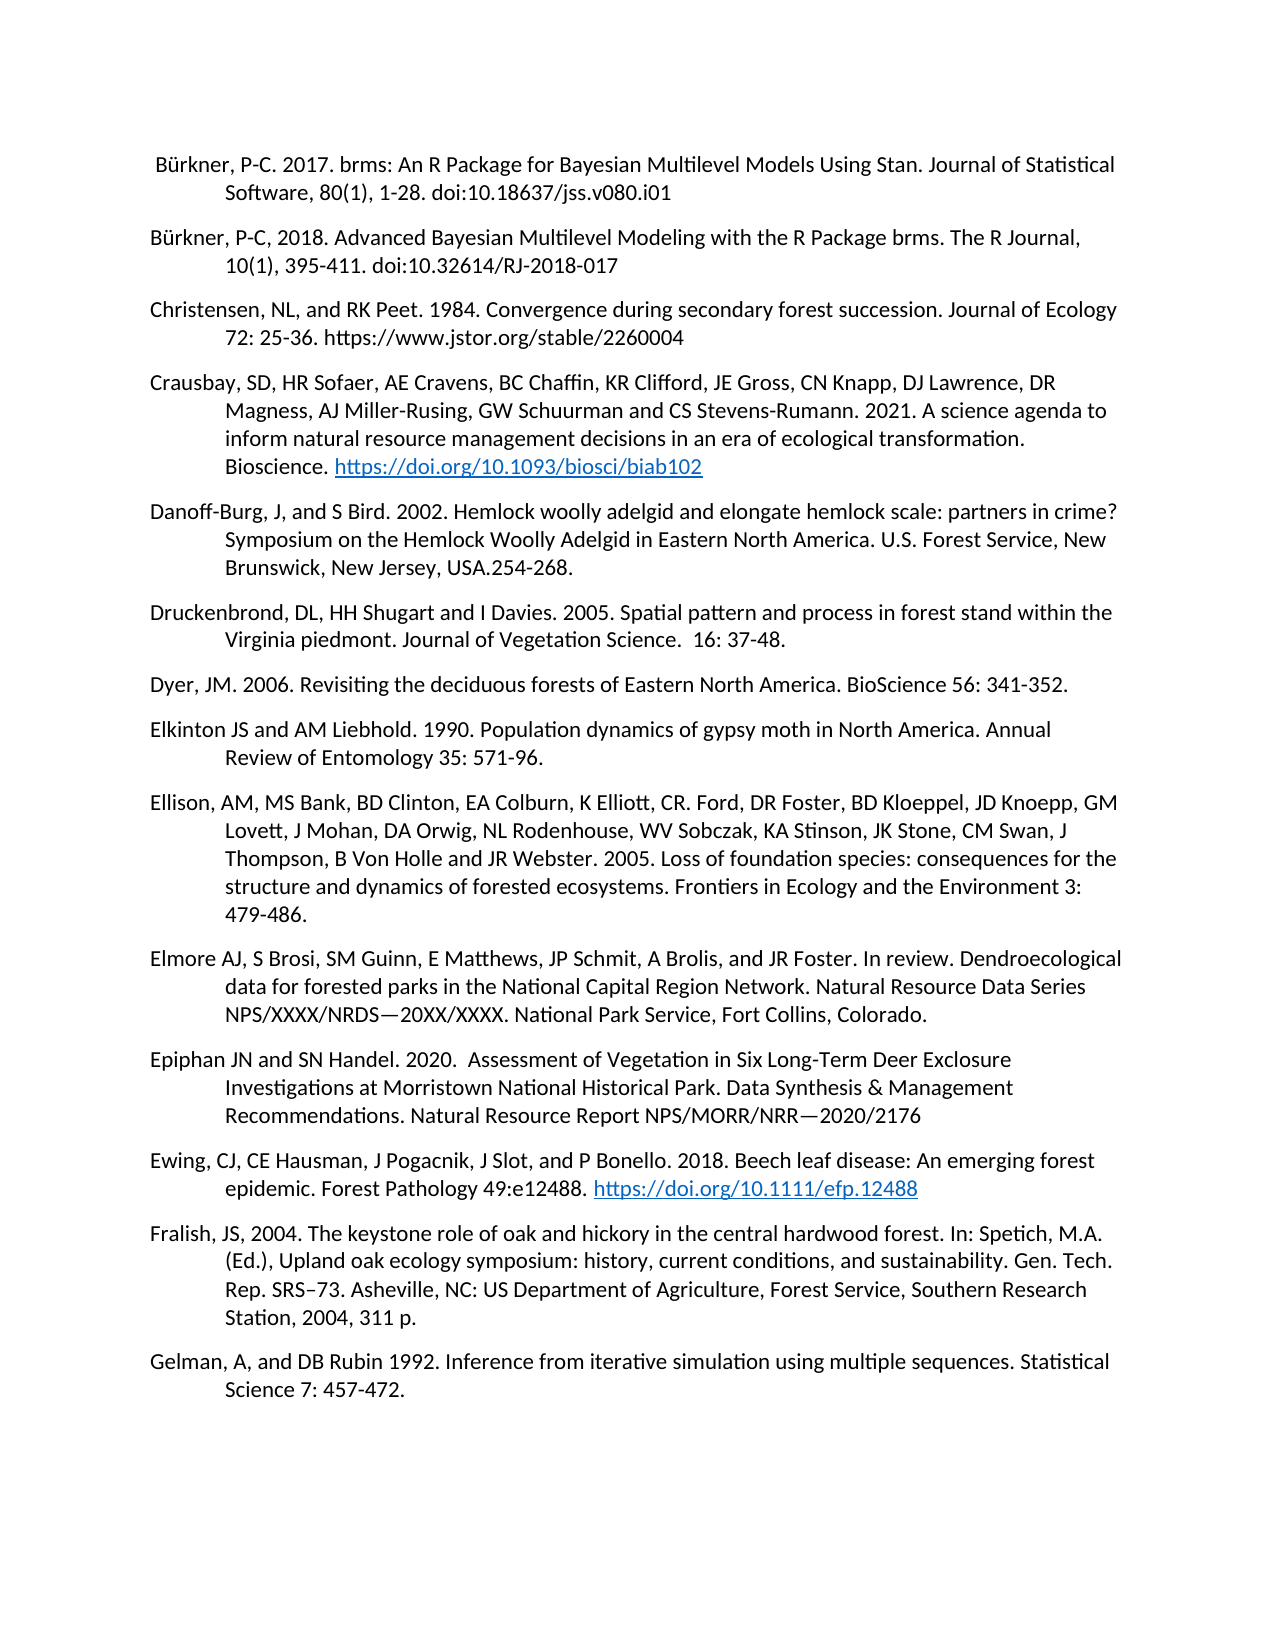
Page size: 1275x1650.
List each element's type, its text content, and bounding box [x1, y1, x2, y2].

text Bürkner, P-C. 2017. brms: An R Package for Bayesian Multilevel Models Using Stan. Journal of Statistical Software, 80(1), 1-28. doi:10.18637/jss.v080.i01 [150, 150, 1125, 206]
text Druckenbrond, DL, HH Shugart and I Davies. 2005. Spatial pattern and process in forest stand within the Virginia piedmont. Journal of Vegetation Science. 16: 37-48. [150, 598, 1125, 654]
text Christensen, NL, and RK Peet. 1984. Convergence during secondary forest succession. Journal of Ecology 72: 25-36. https://www.jstor.org/stable/2260004 [150, 295, 1125, 351]
text Crausbay, SD, HR Sofaer, AE Cravens, BC Chaffin, KR Clifford, JE Gross, CN Knapp, DJ Lawrence, DR Magness, AJ Miller-Rusing, GW Schuurman and CS Stevens-Rumann. 2021. A science agenda to inform natural resource management decisions in an era of ecological transformation. Bioscience. https://doi.org/10.1093/biosci/biab102 [150, 368, 1125, 480]
text Epiphan JN and SN Handel. 2020. Assessment of Vegetation in Six Long-Term Deer Exclosure Investigations at Morristown National Historical Park. Data Synthesis & Management Recommendations. Natural Resource Report NPS/MORR/NRR—2020/2176 [150, 1045, 1125, 1129]
text Ewing, CJ, CE Hausman, J Pogacnik, J Slot, and P Bonello. 2018. Beech leaf disease: An emerging forest epidemic. Forest Pathology 49:e12488. https://doi.org/10.1111/efp.12488 [150, 1146, 1125, 1202]
text Elmore AJ, S Brosi, SM Guinn, E Matthews, JP Schmit, A Brolis, and JR Foster. In review. Dendroecological data for forested parks in the National Capital Region Network. Natural Resource Data Series NPS/XXXX/NRDS—20XX/XXXX. National Park Service, Fort Collins, Colorado. [150, 944, 1125, 1028]
text Bürkner, P-C, 2018. Advanced Bayesian Multilevel Modeling with the R Package brms. The R Journal, 10(1), 395-411. doi:10.32614/RJ-2018-017 [150, 223, 1125, 279]
text Dyer, JM. 2006. Revisiting the deciduous forests of Eastern North America. BioScience 56: 341-352. [150, 670, 1125, 698]
text Gelman, A, and DB Rubin 1992. Inference from iterative simulation using multiple sequences. Statistical Science 7: 457-472. [150, 1347, 1125, 1403]
text Fralish, JS, 2004. The keystone role of oak and hickory in the central hardwood forest. In: Spetich, M.A. (Ed.), Upland oak ecology symposium: history, current conditions, and sustainability. Gen. Tech. Rep. SRS–73. Asheville, NC: US Department of Agriculture, Forest Service, Southern Research Station, 2004, 311 p. [150, 1219, 1125, 1331]
text Elkinton JS and AM Liebhold. 1990. Population dynamics of gypsy moth in North America. Annual Review of Entomology 35: 571-96. [150, 715, 1125, 771]
text Danoff-Burg, J, and S Bird. 2002. Hemlock woolly adelgid and elongate hemlock scale: partners in crime? Symposium on the Hemlock Woolly Adelgid in Eastern North America. U.S. Forest Service, New Brunswick, New Jersey, USA.254-268. [150, 497, 1125, 581]
text Ellison, AM, MS Bank, BD Clinton, EA Colburn, K Elliott, CR. Ford, DR Foster, BD Kloeppel, JD Knoepp, GM Lovett, J Mohan, DA Orwig, NL Rodenhouse, WV Sobczak, KA Stinson, JK Stone, CM Swan, J Thompson, B Von Holle and JR Webster. 2005. Loss of foundation species: consequences for the structure and dynamics of forested ecosystems. Frontiers in Ecology and the Environment 3: 479-486. [150, 788, 1125, 928]
